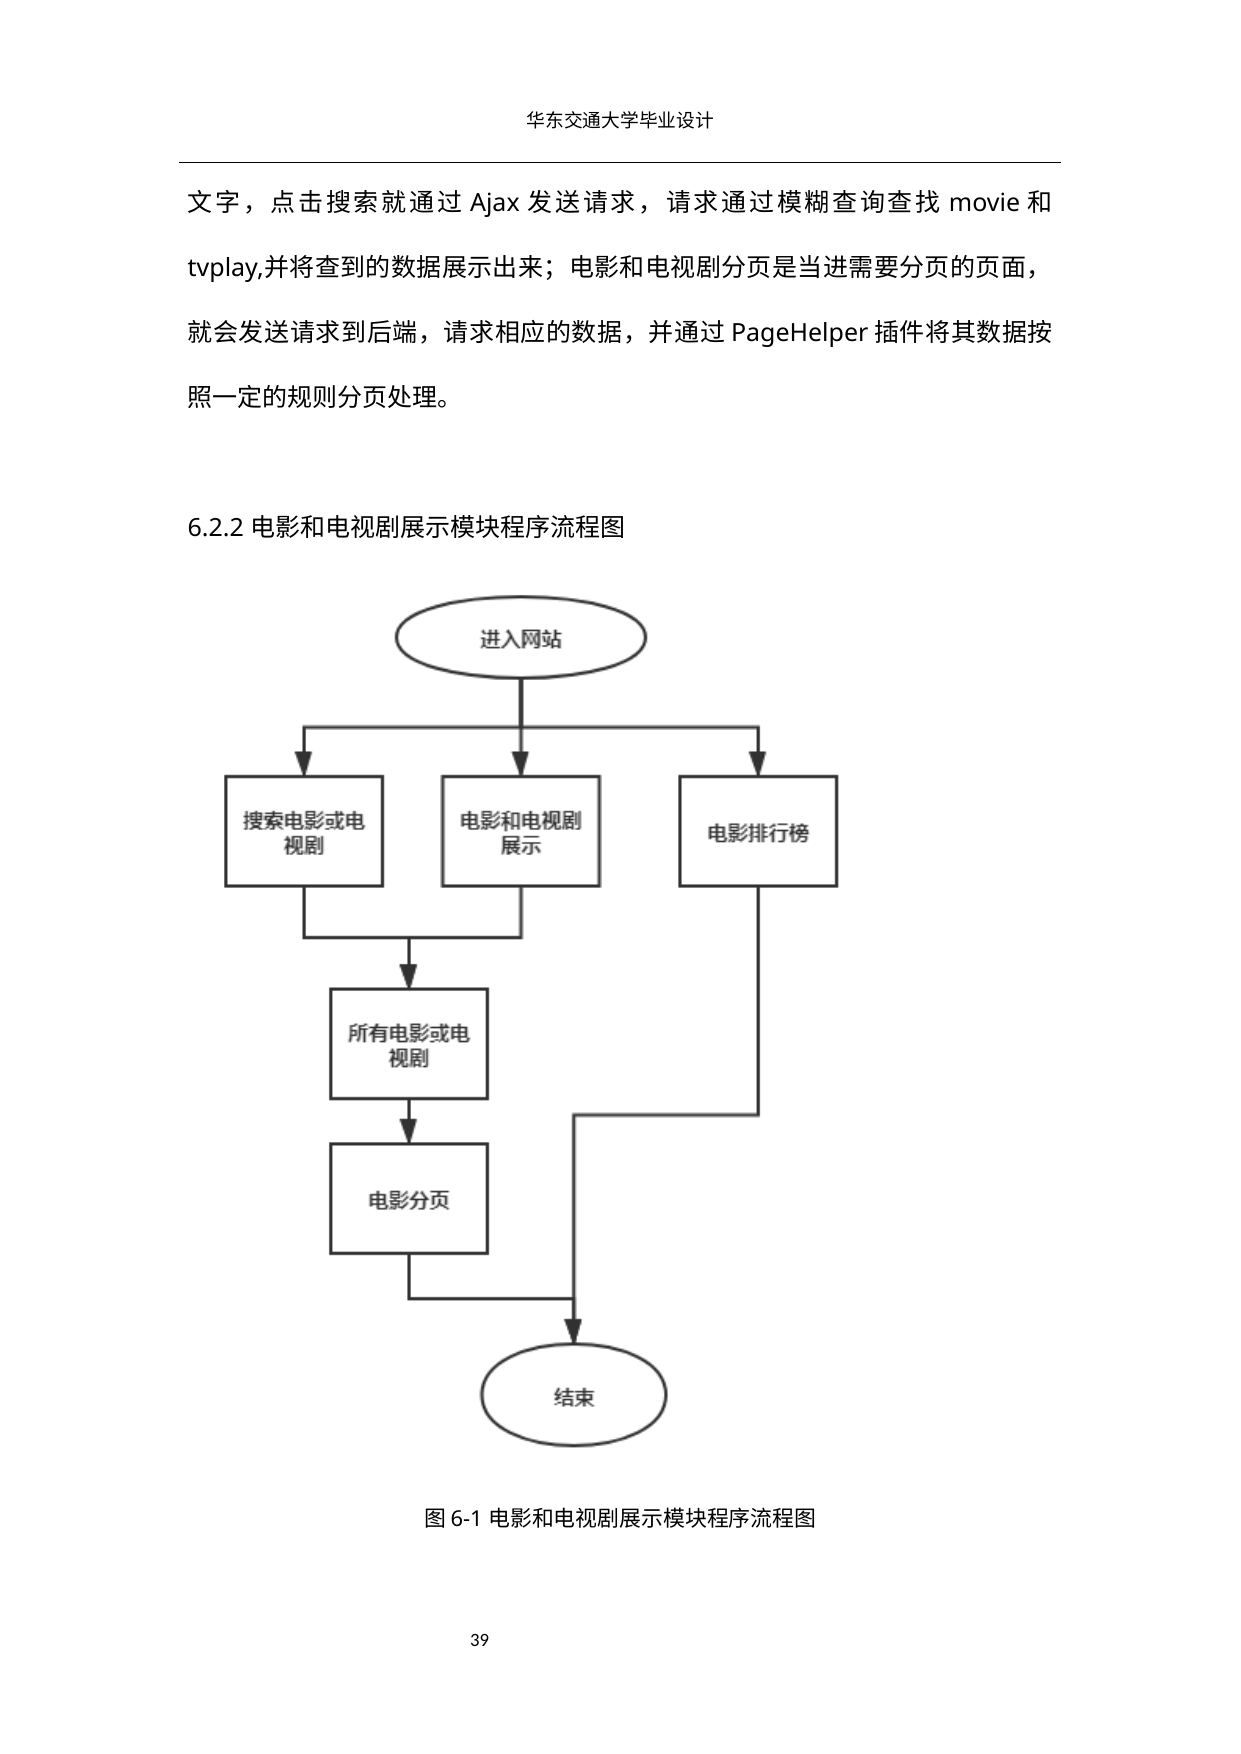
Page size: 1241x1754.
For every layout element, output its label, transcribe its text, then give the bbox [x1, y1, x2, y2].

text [187, 168, 1053, 428]
picture [187, 558, 876, 1485]
text 图6-1 电影和电视剧展示模块程序流程图 [187, 1501, 1053, 1533]
subtitle 6.2.2 电影和电视剧展示模块程序流程图 [187, 493, 1053, 558]
